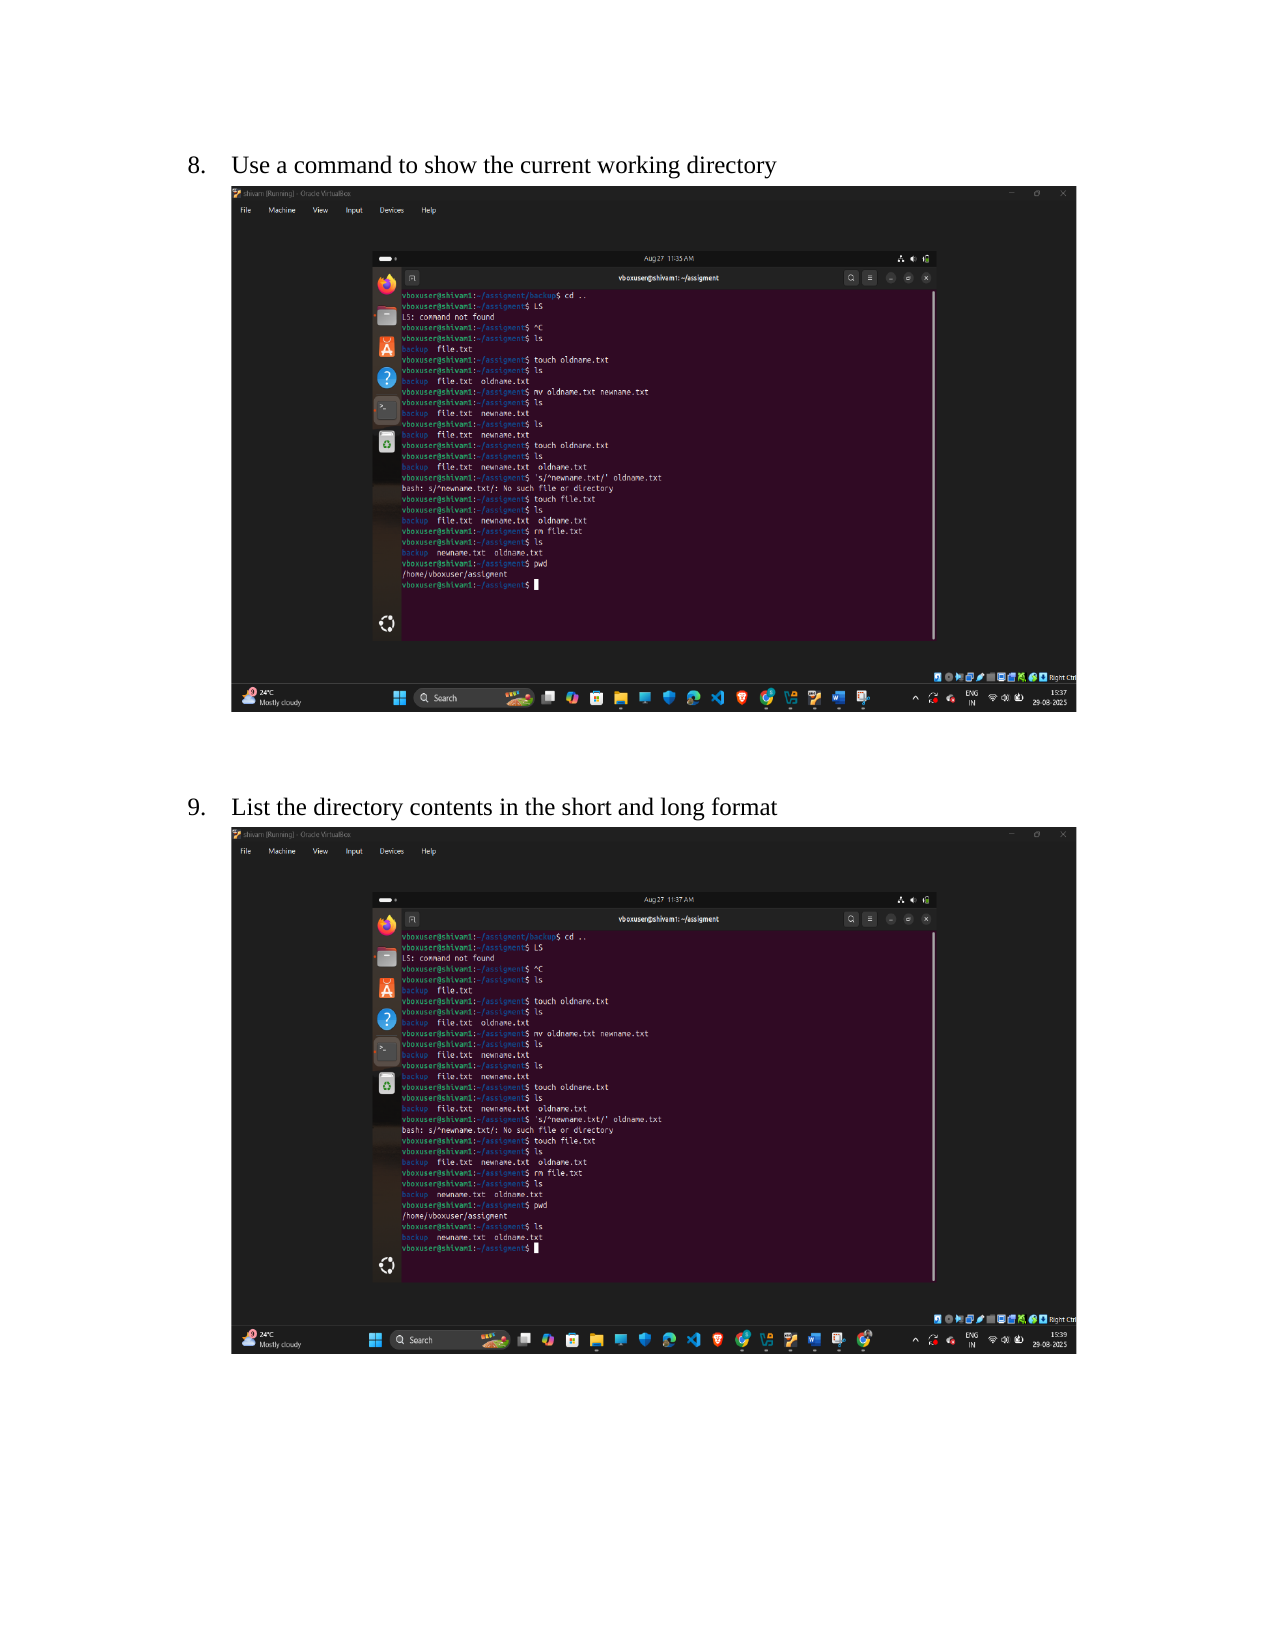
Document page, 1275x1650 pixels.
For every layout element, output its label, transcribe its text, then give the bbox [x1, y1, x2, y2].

list List the directory contents in the short and long format [187, 792, 1122, 821]
list Use a command to show the current working directory [187, 150, 1122, 179]
picture [231, 827, 1077, 1354]
picture [231, 186, 1077, 712]
